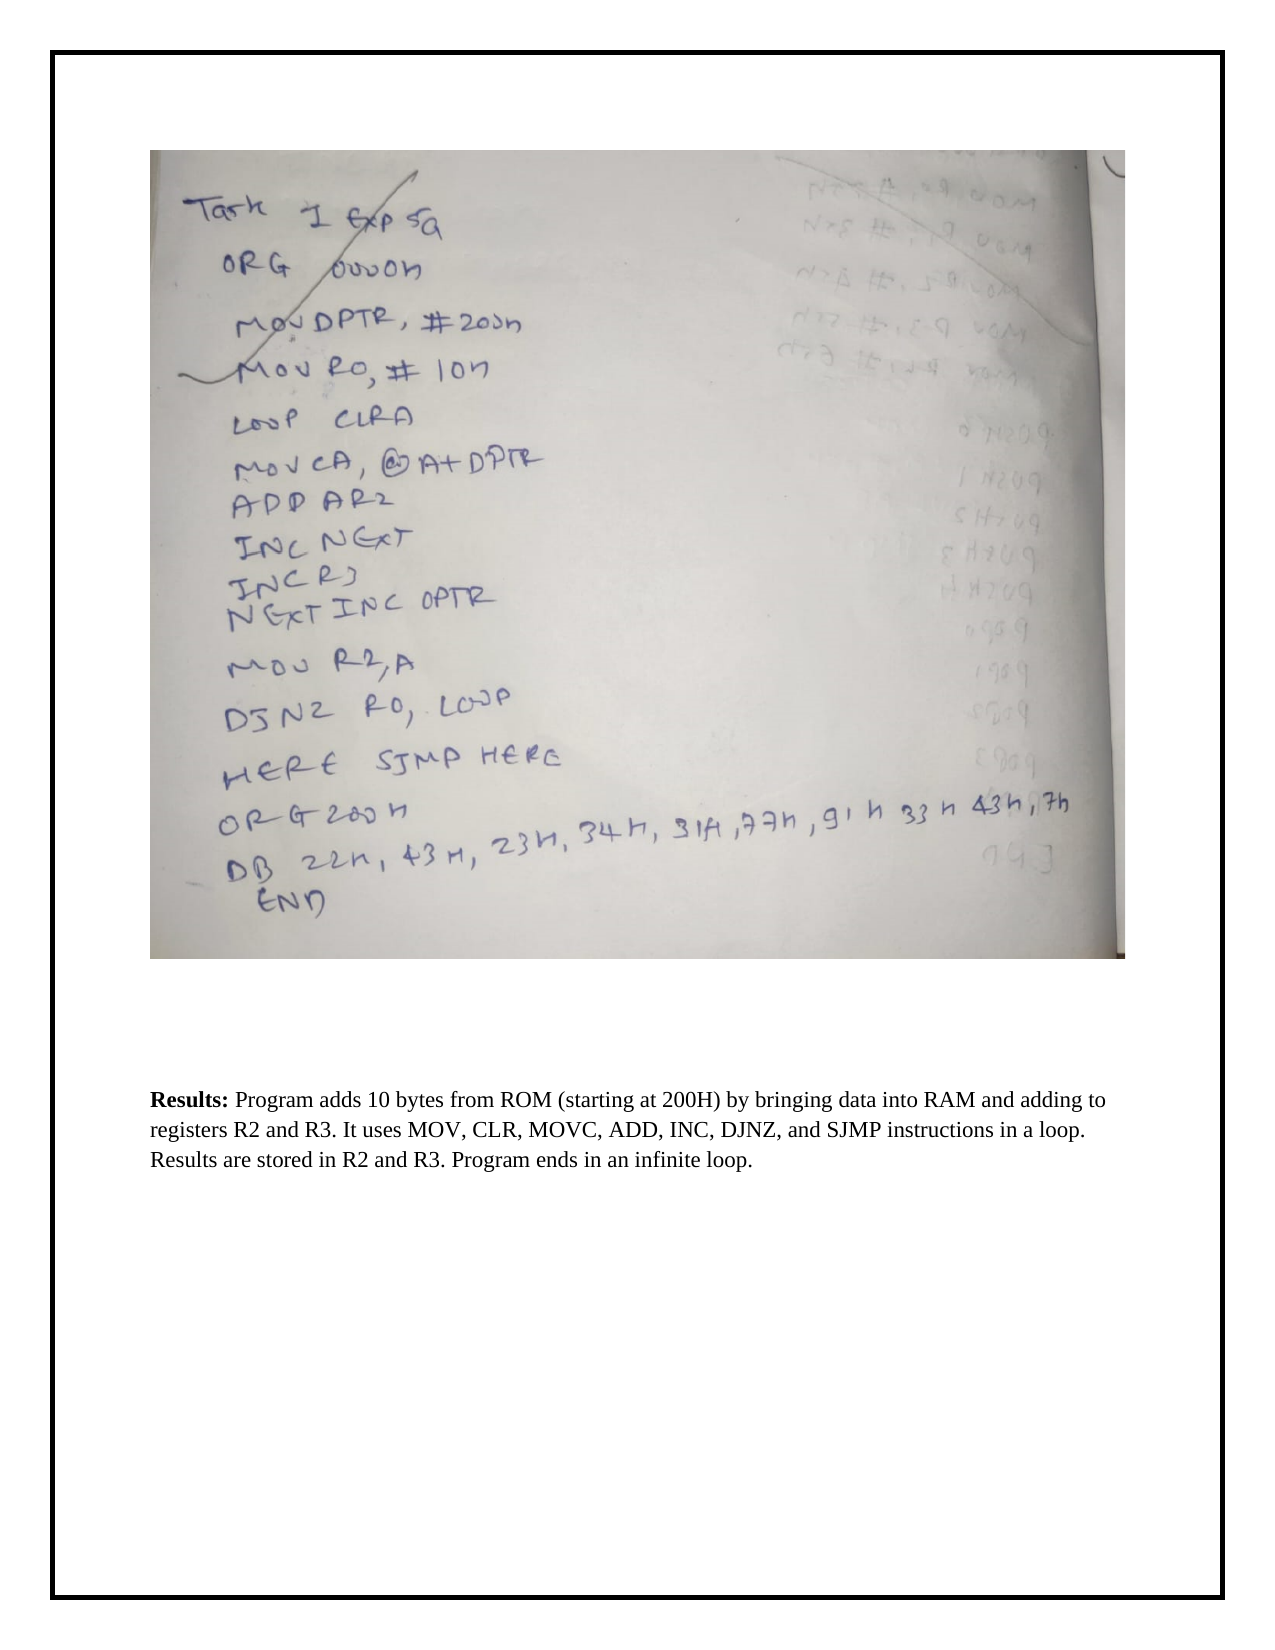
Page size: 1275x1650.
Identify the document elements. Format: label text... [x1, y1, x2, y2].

text Results: Program adds 10 bytes from ROM (starting at 200H) by bringing data into RAM and adding to registers R2 and R3. It uses MOV, CLR, MOVC, ADD, INC, DJNZ, and SJMP instructions in a loop. Results are stored in R2 and R3. Program ends in an infinite loop. [150, 1086, 1125, 1172]
picture [150, 150, 1125, 959]
